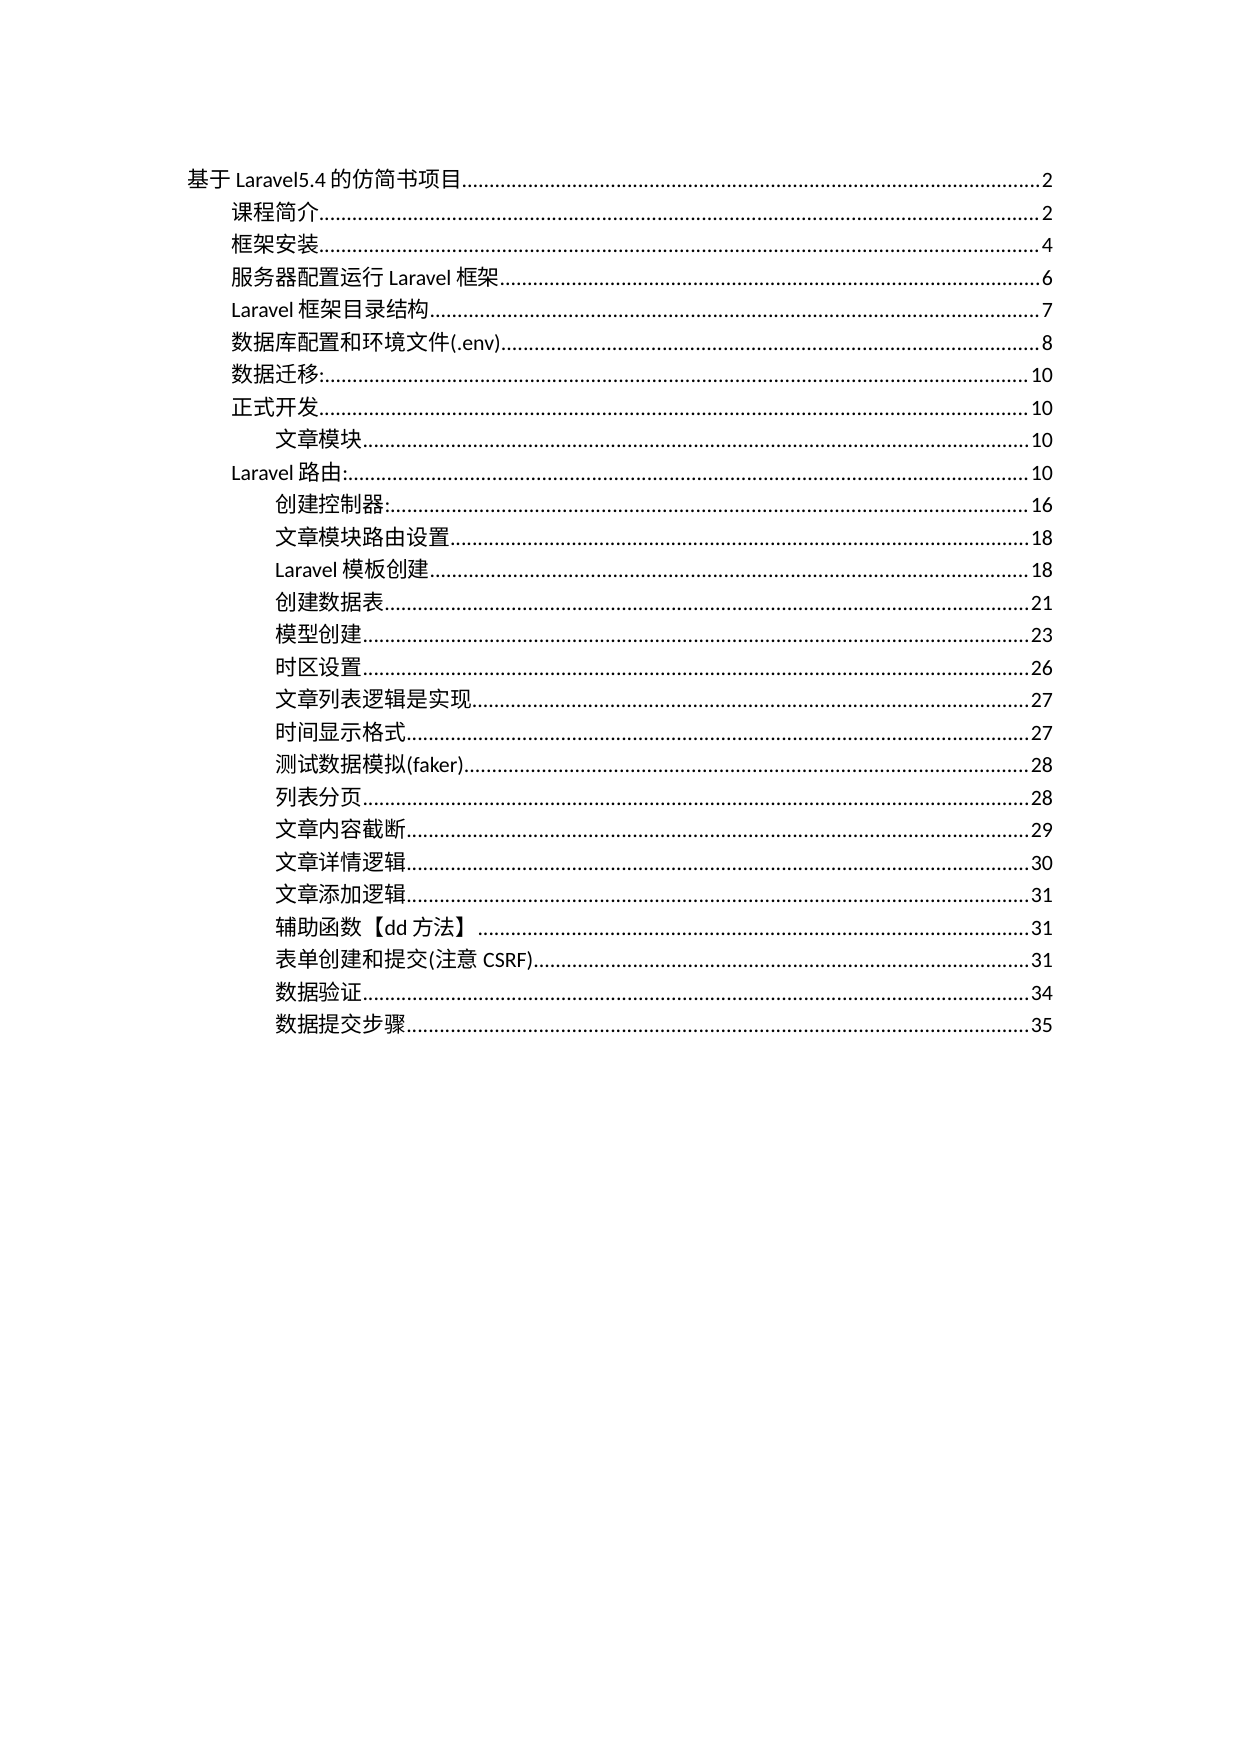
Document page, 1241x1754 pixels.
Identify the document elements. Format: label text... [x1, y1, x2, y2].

text 辅助函数【dd方法】 31 [275, 909, 1053, 942]
text 服务器配置运行Laravel框架 6 [231, 259, 1053, 292]
text 列表分页 28 [275, 779, 1053, 812]
text 数据迁移: 10 [231, 357, 1053, 389]
text 课程简介 2 [231, 194, 1053, 227]
text 基于Laravel5.4的仿简书项目 2 [187, 162, 1053, 194]
text 表单创建和提交(注意CSRF) 31 [275, 942, 1053, 974]
text 创建数据表 21 [275, 584, 1053, 617]
text 时间显示格式 27 [275, 714, 1053, 747]
text 时区设置 26 [275, 649, 1053, 682]
text 测试数据模拟(faker) 28 [275, 747, 1053, 779]
text Laravel路由: 10 [231, 454, 1053, 487]
text 文章添加逻辑 31 [275, 877, 1053, 909]
text 文章列表逻辑是实现 27 [275, 682, 1053, 714]
text 数据验证 34 [275, 974, 1053, 1007]
text 文章内容截断 29 [275, 812, 1053, 844]
text 数据提交步骤 35 [275, 1007, 1053, 1039]
text 数据库配置和环境文件(.env) 8 [231, 324, 1053, 357]
text 框架安装 4 [231, 227, 1053, 259]
text Laravel模板创建 18 [275, 552, 1053, 584]
text 文章模块 10 [275, 422, 1053, 454]
text 文章详情逻辑 30 [275, 844, 1053, 877]
text 创建控制器: 16 [275, 487, 1053, 519]
text 模型创建 23 [275, 617, 1053, 649]
text Laravel框架目录结构 7 [231, 292, 1053, 324]
text 正式开发 10 [231, 389, 1053, 422]
text 文章模块路由设置 18 [275, 519, 1053, 552]
